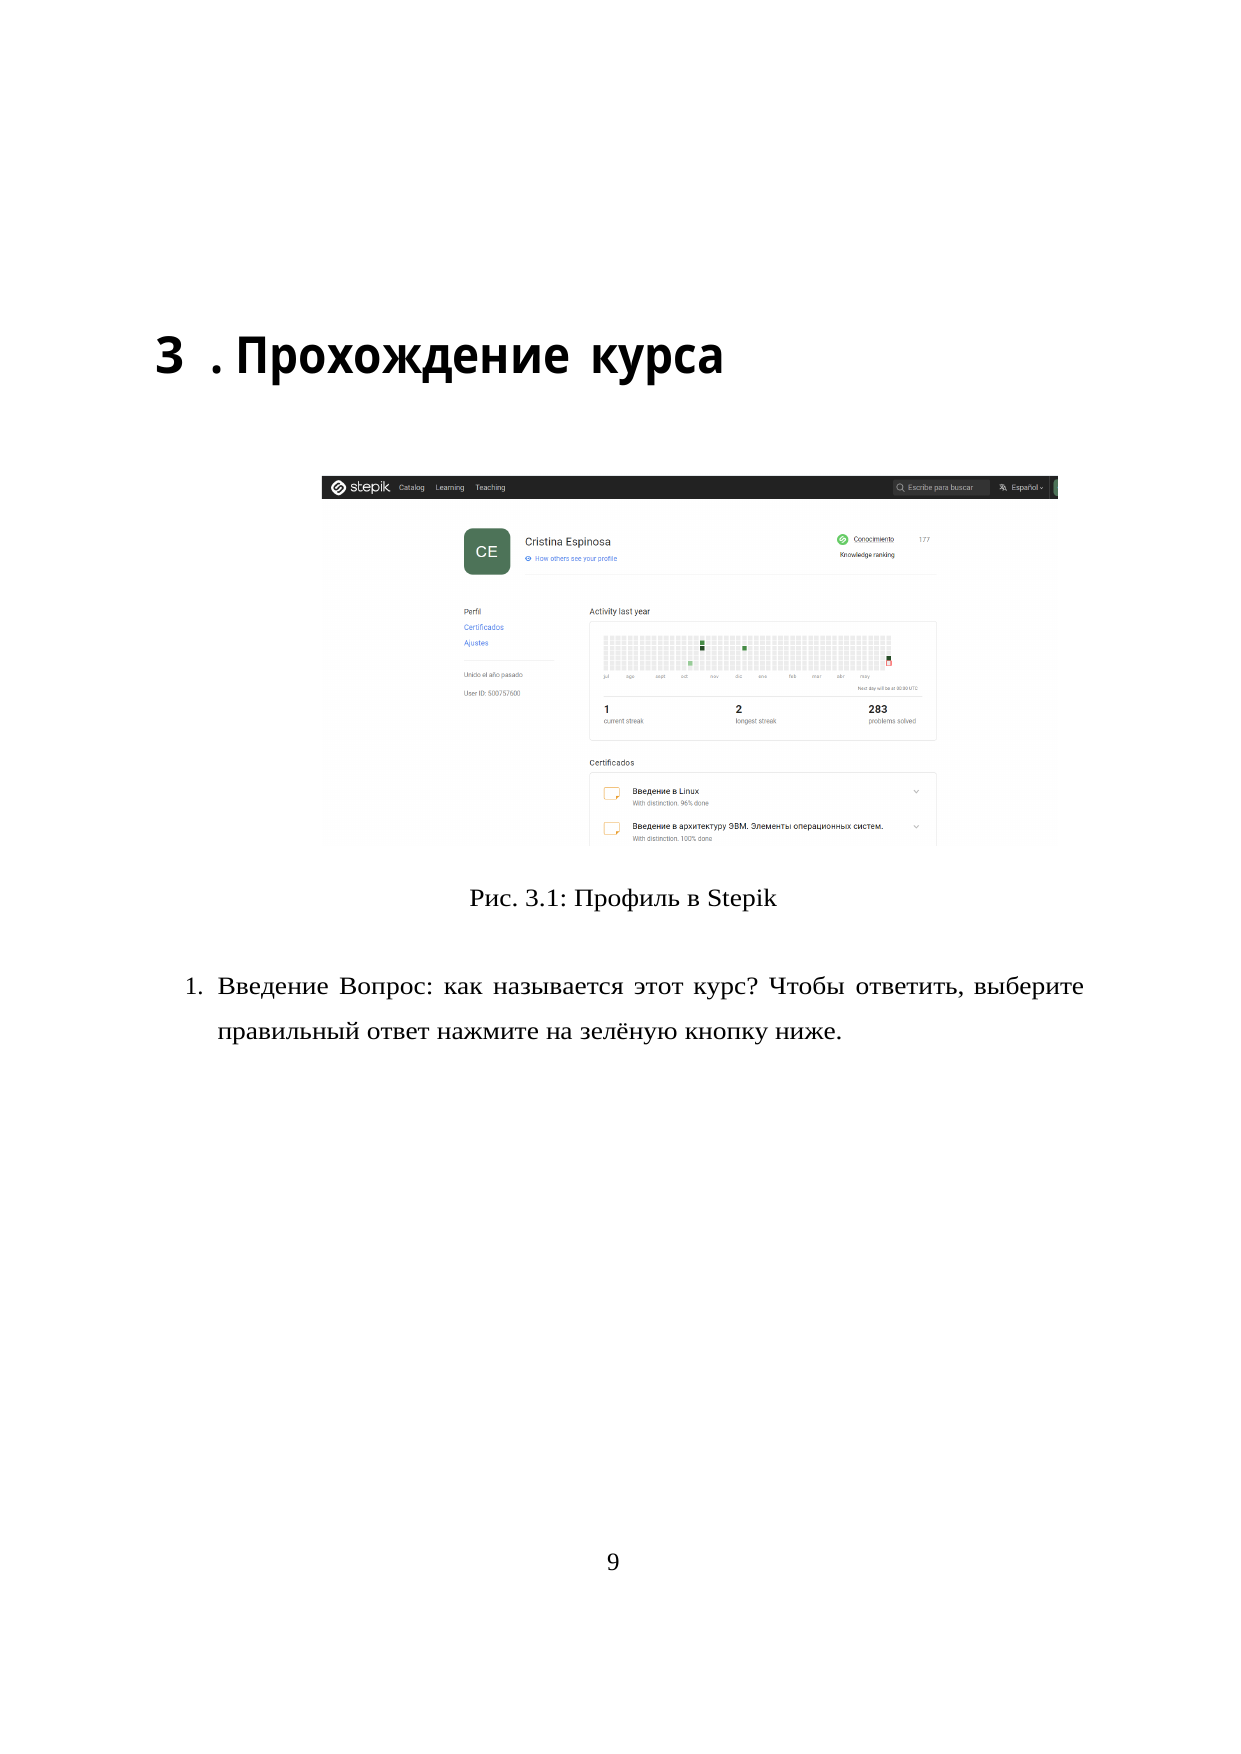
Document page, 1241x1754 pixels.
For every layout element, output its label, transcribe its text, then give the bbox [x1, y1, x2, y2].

text Рис. 3.1: Профиль в Stepik [469, 883, 1240, 912]
list Введение Вопрос: как называется этот курс? Чтобы ответить, выберите правильный ответ нажмите на зелёную кнопку ниже. [184, 971, 1086, 1044]
picture [321, 473, 1058, 846]
subtitle . Прохождение курса [155, 319, 1240, 388]
